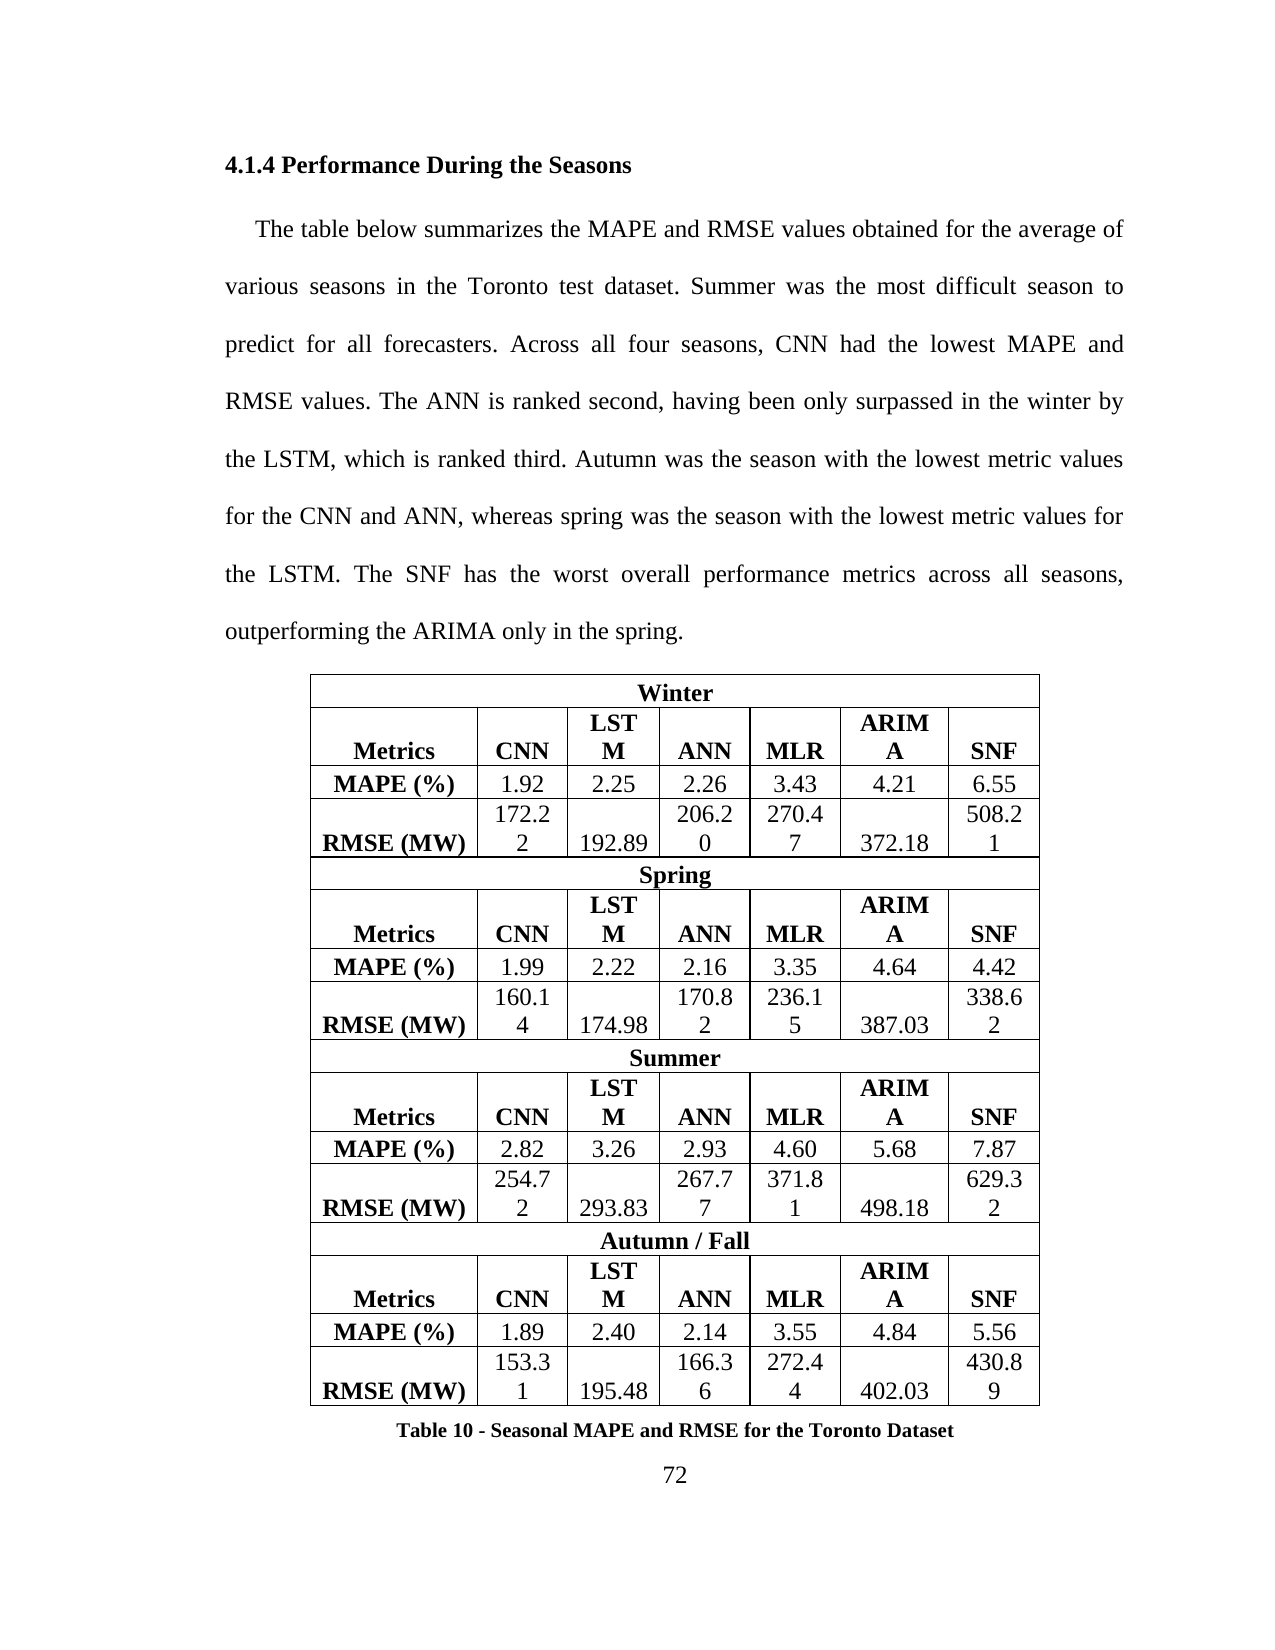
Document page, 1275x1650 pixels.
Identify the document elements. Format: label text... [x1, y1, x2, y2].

table_cell 498.18 [841, 1164, 948, 1222]
table_cell MLR [751, 1073, 840, 1131]
table_cell 153.31 [478, 1347, 567, 1404]
table_cell 2.22 [568, 949, 659, 981]
table_cell SNF [949, 1073, 1039, 1131]
table_cell SNF [949, 890, 1039, 948]
table_cell 6.55 [949, 766, 1039, 798]
table_cell SNF [949, 708, 1039, 765]
table_cell 3.55 [751, 1314, 840, 1346]
table_cell 387.03 [841, 982, 948, 1039]
table_cell 236.15 [751, 982, 840, 1039]
table_cell Metrics [311, 890, 477, 948]
table_cell 5.56 [949, 1314, 1039, 1346]
table_cell 371.81 [751, 1164, 840, 1222]
table_cell MAPE (%) [311, 949, 477, 981]
table_cell RMSE (MW) [311, 1164, 477, 1222]
table_cell 1.99 [478, 949, 567, 981]
table_cell 293.83 [568, 1164, 659, 1222]
table_cell ANN [660, 1073, 749, 1131]
table_cell LSTM [568, 890, 659, 948]
table_cell 195.48 [568, 1347, 659, 1404]
table_cell 267.77 [660, 1164, 749, 1222]
table_cell 166.36 [660, 1347, 749, 1404]
table_cell 192.89 [568, 799, 659, 856]
table_cell LSTM [568, 1073, 659, 1131]
table_cell 4.42 [949, 949, 1039, 981]
table_cell 174.98 [568, 982, 659, 1039]
table_cell SNF [949, 1256, 1039, 1313]
table_cell 3.43 [751, 766, 840, 798]
table_cell Summer [311, 1040, 1039, 1072]
table_cell 3.35 [751, 949, 840, 981]
table_cell 206.20 [660, 799, 749, 856]
table_cell Metrics [311, 1256, 477, 1313]
text The table below summarizes the MAPE and RMSE values obtained for the average of various seasons in the Toronto test dataset. Summer was the most difficult season to predict for all forecasters. Across all four seasons, CNN had the lowest MAPE and RMSE values. The ANN is ranked second, having been only surpassed in the winter by the LSTM, which is ranked third. Autumn was the season with the lowest metric values for the CNN and ANN, whereas spring was the season with the lowest metric values for the LSTM. The SNF has the worst overall performance metrics across all seasons, outperforming the ARIMA only in the spring. [225, 214, 1125, 645]
subtitle 4.1.4 Performance During the Seasons [225, 150, 1125, 179]
table_cell 338.62 [949, 982, 1039, 1039]
table_cell ARIMA [841, 1256, 948, 1313]
table_cell 2.16 [660, 949, 749, 981]
table_cell Metrics [311, 708, 477, 765]
table_cell 508.21 [949, 799, 1039, 856]
table_cell RMSE (MW) [311, 799, 477, 856]
table_cell 270.47 [751, 799, 840, 856]
table_cell 4.60 [751, 1132, 840, 1163]
table_cell ANN [660, 708, 749, 765]
table_cell 2.40 [568, 1314, 659, 1346]
table_cell LSTM [568, 708, 659, 765]
table_cell 170.82 [660, 982, 749, 1039]
table_cell Spring [311, 858, 1039, 889]
table_cell ANN [660, 1256, 749, 1313]
table_cell MAPE (%) [311, 1314, 477, 1346]
table_cell 402.03 [841, 1347, 948, 1404]
table_cell 5.68 [841, 1132, 948, 1163]
table_cell 2.93 [660, 1132, 749, 1163]
table_header Winter [311, 675, 1039, 707]
table_cell ARIMA [841, 890, 948, 948]
table_cell 272.44 [751, 1347, 840, 1404]
table_cell 172.22 [478, 799, 567, 856]
table_cell 2.26 [660, 766, 749, 798]
table_cell ARIMA [841, 1073, 948, 1131]
table_cell CNN [478, 890, 567, 948]
table_cell 1.92 [478, 766, 567, 798]
table_cell ARIMA [841, 708, 948, 765]
table_cell 2.14 [660, 1314, 749, 1346]
table_cell 1.89 [478, 1314, 567, 1346]
table_cell 4.84 [841, 1314, 948, 1346]
table_cell 3.26 [568, 1132, 659, 1163]
table_cell CNN [478, 708, 567, 765]
table_cell Autumn / Fall [311, 1223, 1039, 1255]
table_cell CNN [478, 1256, 567, 1313]
table_cell 629.32 [949, 1164, 1039, 1222]
table_cell 430.89 [949, 1347, 1039, 1404]
table_cell CNN [478, 1073, 567, 1131]
table_cell MLR [751, 708, 840, 765]
table_cell MAPE (%) [311, 1132, 477, 1163]
table_cell 2.82 [478, 1132, 567, 1163]
table_cell 254.72 [478, 1164, 567, 1222]
table_cell LSTM [568, 1256, 659, 1313]
table_cell 7.87 [949, 1132, 1039, 1163]
table_cell 372.18 [841, 799, 948, 856]
table_cell 4.64 [841, 949, 948, 981]
table_cell 4.21 [841, 766, 948, 798]
table_cell 160.14 [478, 982, 567, 1039]
table_cell RMSE (MW) [311, 1347, 477, 1404]
table_cell Metrics [311, 1073, 477, 1131]
table_cell MAPE (%) [311, 766, 477, 798]
table_cell MLR [751, 1256, 840, 1313]
table_cell RMSE (MW) [311, 982, 477, 1039]
table_cell MLR [751, 890, 840, 948]
table_cell ANN [660, 890, 749, 948]
text Table 10 - Seasonal MAPE and RMSE for the Toronto Dataset [225, 1418, 1125, 1442]
table_cell 2.25 [568, 766, 659, 798]
